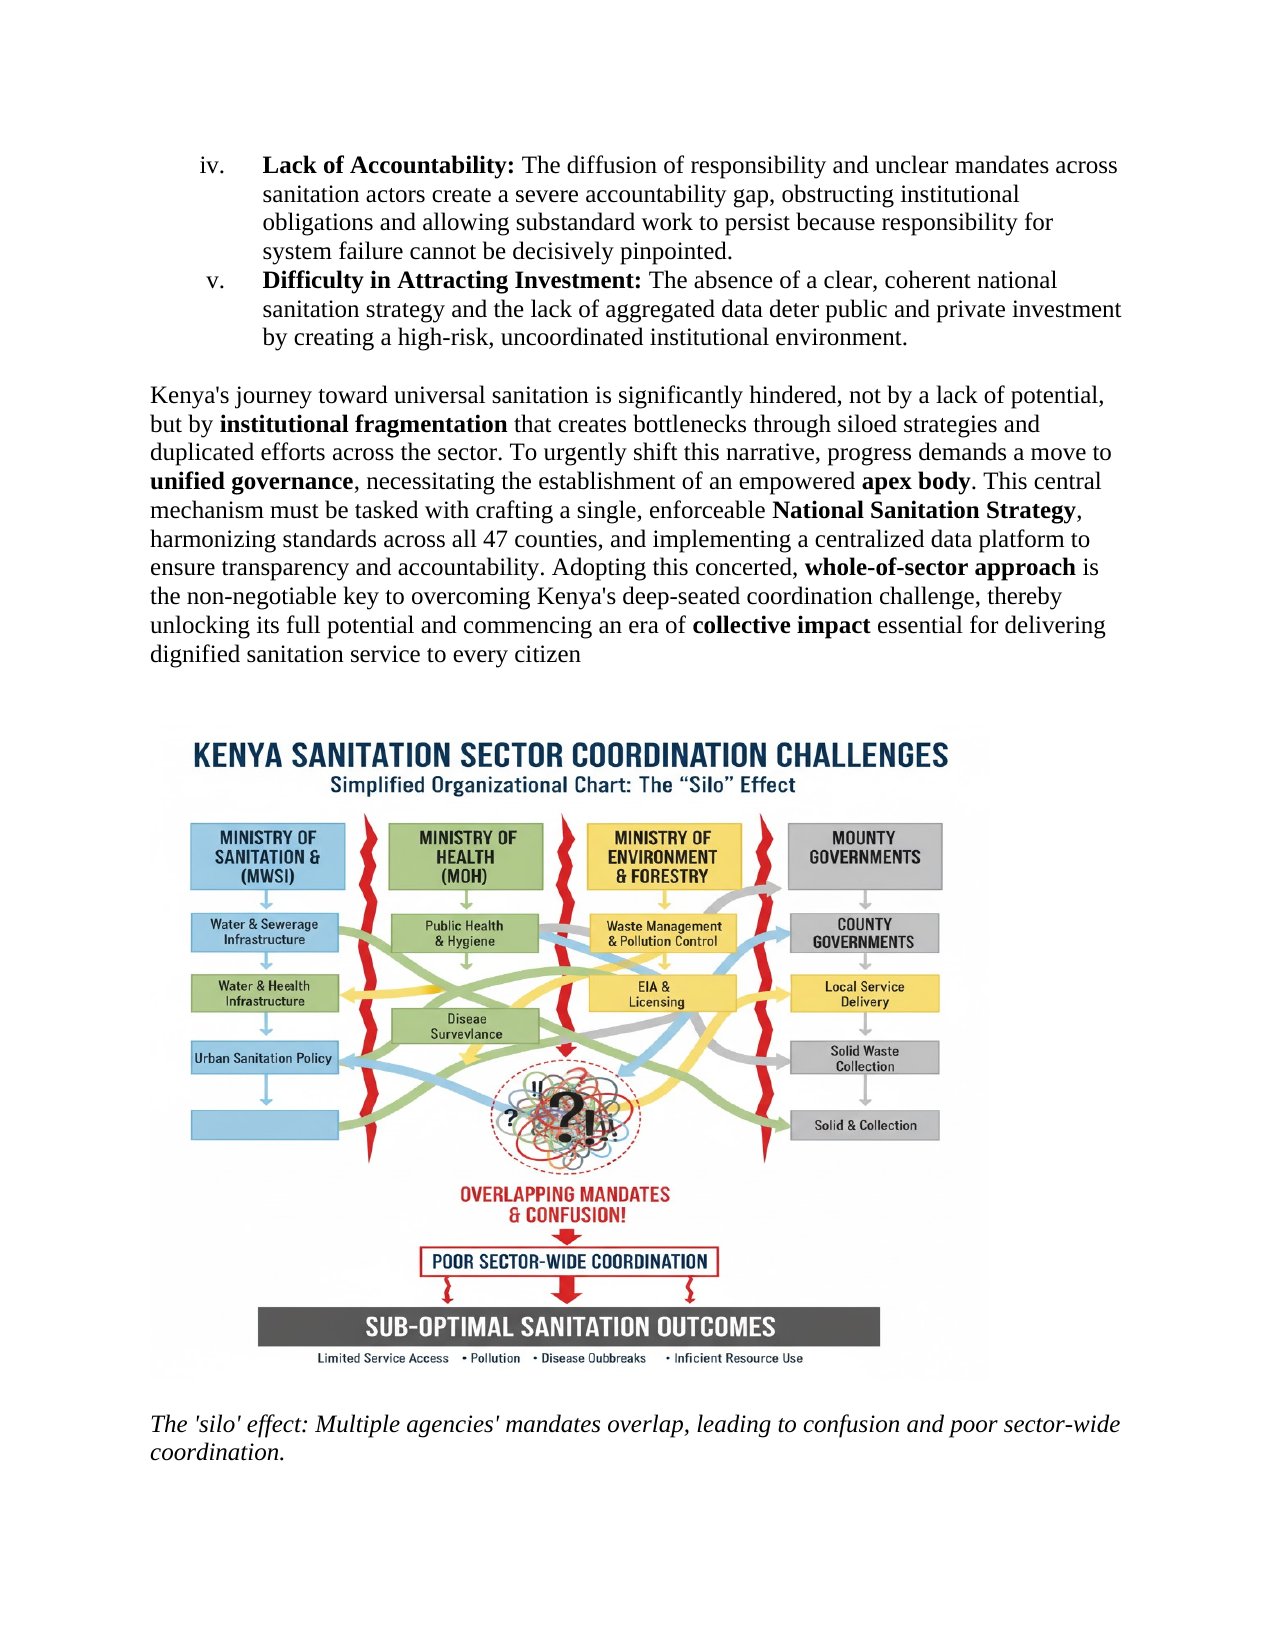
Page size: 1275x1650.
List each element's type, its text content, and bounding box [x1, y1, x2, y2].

text The 'silo' effect: Multiple agencies' mandates overlap, leading to confusion and poor sector-wide coordination. [150, 1409, 1125, 1466]
text Kenya's journey toward universal sanitation is significantly hindered, not by a lack of potential, but by institutional fragmentation that creates bottlenecks through siloed strategies and duplicated efforts across the sector. To urgently shift this narrative, progress demands a move to unified governance, necessitating the establishment of an empowered apex body. This central mechanism must be tasked with crafting a single, enforceable National Sanitation Strategy, harmonizing standards across all 47 counties, and implementing a centralized data platform to ensure transparency and accountability. Adopting this concerted, whole-of-sector approach is the non-negotiable key to overcoming Kenya's deep-seated coordination challenge, thereby unlocking its full potential and commencing an era of collective impact essential for delivering dignified sanitation service to every citizen [150, 380, 1125, 667]
picture [150, 725, 989, 1380]
list Lack of Accountability: The diffusion of responsibility and unclear mandates across sanitation actors create a severe accountability gap, obstructing institutional obligations and allowing substandard work to persist because responsibility for system failure cannot be decisively pinpointed. [225, 150, 1125, 265]
list Difficulty in Attracting Investment: The absence of a clear, coherent national sanitation strategy and the lack of aggregated data deter public and private investment by creating a high-risk, uncoordinated institutional environment. [225, 265, 1125, 351]
